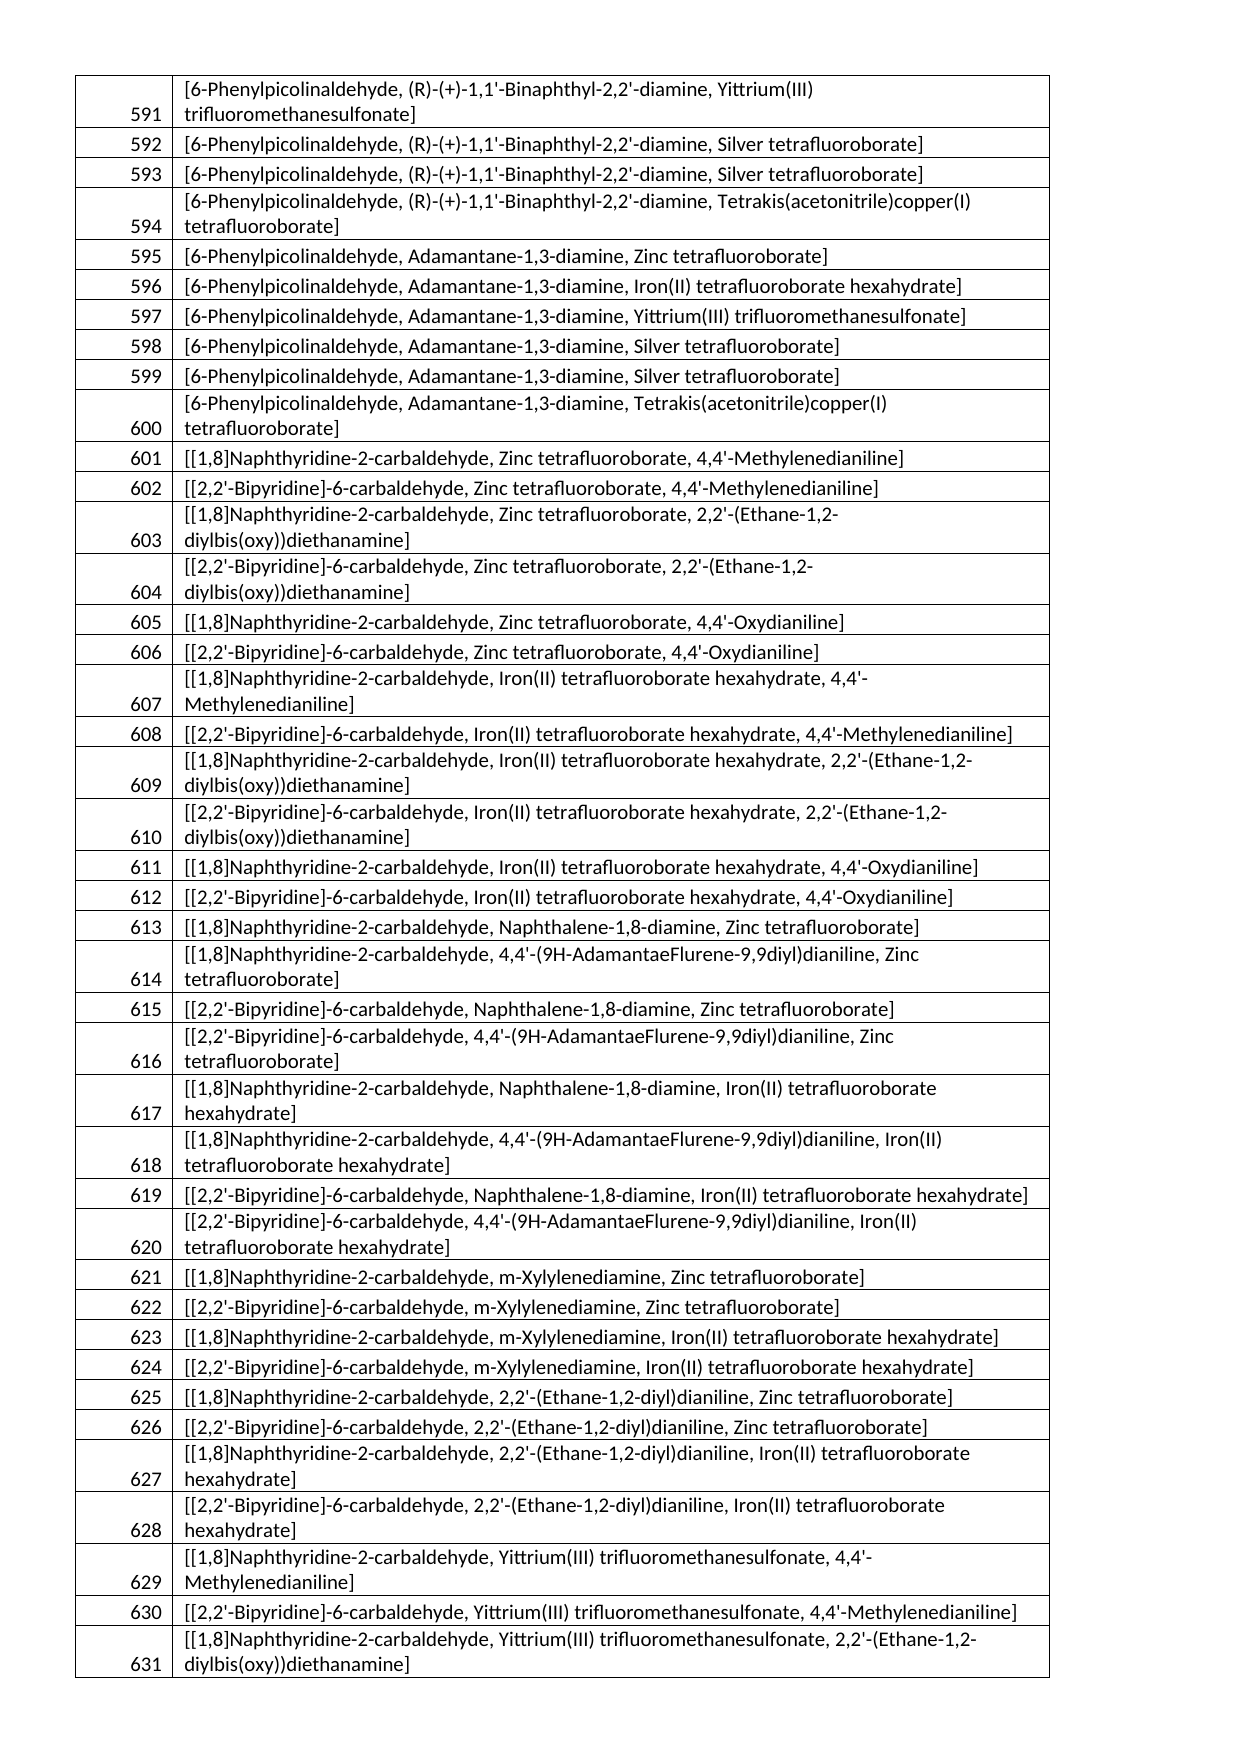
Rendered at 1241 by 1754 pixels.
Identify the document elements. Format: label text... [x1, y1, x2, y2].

table_cell [[2,2'-Bipyridine]-6-carbaldehyde, Naphthalene-1,8-diamine, Zinc tetrafluoroborate] [173, 993, 1049, 1022]
table_cell 604 [76, 554, 172, 604]
table_cell 596 [76, 270, 172, 299]
table_cell 599 [76, 360, 172, 389]
table_cell [[2,2'-Bipyridine]-6-carbaldehyde, Zinc tetrafluoroborate, 4,4'-Methylenedianiline] [173, 472, 1049, 501]
table_cell [6-Phenylpicolinaldehyde, Adamantane-1,3-diamine, Yittrium(III) trifluoromethanesulfonate] [173, 300, 1049, 329]
table_cell [[2,2'-Bipyridine]-6-carbaldehyde, 2,2'-(Ethane-1,2-diyl)dianiline, Iron(II) tetrafluoroborate hexahydrate] [173, 1492, 1049, 1543]
table_cell [[1,8]Naphthyridine-2-carbaldehyde, 2,2'-(Ethane-1,2-diyl)dianiline, Iron(II) tetrafluoroborate hexahydrate] [173, 1440, 1049, 1491]
table_cell 631 [76, 1626, 172, 1677]
table_cell 624 [76, 1350, 172, 1379]
table_cell 621 [76, 1260, 172, 1289]
table_cell [[1,8]Naphthyridine-2-carbaldehyde, Iron(II) tetrafluoroborate hexahydrate, 4,4'-Methylenedianiline] [173, 665, 1049, 716]
table_cell [6-Phenylpicolinaldehyde, Adamantane-1,3-diamine, Silver tetrafluoroborate] [173, 330, 1049, 359]
table_cell 625 [76, 1380, 172, 1409]
table_cell 617 [76, 1075, 172, 1126]
table_cell 611 [76, 851, 172, 880]
table_cell [[2,2'-Bipyridine]-6-carbaldehyde, Iron(II) tetrafluoroborate hexahydrate, 2,2'-(Ethane-1,2-diylbis(oxy))diethanamine] [173, 799, 1049, 850]
table_cell [[2,2'-Bipyridine]-6-carbaldehyde, 4,4'-(9H-AdamantaeFlurene-9,9diyl)dianiline, Zinc tetrafluoroborate] [173, 1023, 1049, 1074]
table_cell [6-Phenylpicolinaldehyde, (R)-(+)-1,1'-Binaphthyl-2,2'-diamine, Silver tetrafluoroborate] [173, 128, 1049, 157]
table_cell 591 [76, 76, 172, 127]
table_cell 598 [76, 330, 172, 359]
table_cell 628 [76, 1492, 172, 1543]
table_cell 613 [76, 911, 172, 940]
table_cell 614 [76, 941, 172, 992]
table_cell [[1,8]Naphthyridine-2-carbaldehyde, Zinc tetrafluoroborate, 2,2'-(Ethane-1,2-diylbis(oxy))diethanamine] [173, 502, 1049, 552]
table_cell 615 [76, 993, 172, 1022]
table_cell 606 [76, 635, 172, 664]
table_cell [[1,8]Naphthyridine-2-carbaldehyde, Naphthalene-1,8-diamine, Zinc tetrafluoroborate] [173, 911, 1049, 940]
table_cell 602 [76, 472, 172, 501]
table_cell [6-Phenylpicolinaldehyde, Adamantane-1,3-diamine, Zinc tetrafluoroborate] [173, 240, 1049, 269]
table_cell [6-Phenylpicolinaldehyde, (R)-(+)-1,1'-Binaphthyl-2,2'-diamine, Tetrakis(acetonitrile)copper(I) tetrafluoroborate] [173, 188, 1049, 239]
table_cell [[1,8]Naphthyridine-2-carbaldehyde, Yittrium(III) trifluoromethanesulfonate, 4,4'-Methylenedianiline] [173, 1544, 1049, 1595]
table_cell [[2,2'-Bipyridine]-6-carbaldehyde, m-Xylylenediamine, Iron(II) tetrafluoroborate hexahydrate] [173, 1350, 1049, 1379]
table_cell 626 [76, 1410, 172, 1439]
table_cell 620 [76, 1209, 172, 1259]
table_cell [[2,2'-Bipyridine]-6-carbaldehyde, Yittrium(III) trifluoromethanesulfonate, 4,4'-Methylenedianiline] [173, 1596, 1049, 1625]
table_cell [[2,2'-Bipyridine]-6-carbaldehyde, m-Xylylenediamine, Zinc tetrafluoroborate] [173, 1290, 1049, 1319]
table_cell 609 [76, 747, 172, 798]
table_cell [[1,8]Naphthyridine-2-carbaldehyde, 4,4'-(9H-AdamantaeFlurene-9,9diyl)dianiline, Iron(II) tetrafluoroborate hexahydrate] [173, 1127, 1049, 1177]
table_cell [[2,2'-Bipyridine]-6-carbaldehyde, Zinc tetrafluoroborate, 4,4'-Oxydianiline] [173, 635, 1049, 664]
table_cell [[1,8]Naphthyridine-2-carbaldehyde, 4,4'-(9H-AdamantaeFlurene-9,9diyl)dianiline, Zinc tetrafluoroborate] [173, 941, 1049, 992]
table_cell [6-Phenylpicolinaldehyde, (R)-(+)-1,1'-Binaphthyl-2,2'-diamine, Yittrium(III) trifluoromethanesulfonate] [173, 76, 1049, 127]
table_cell [[1,8]Naphthyridine-2-carbaldehyde, 2,2'-(Ethane-1,2-diyl)dianiline, Zinc tetrafluoroborate] [173, 1380, 1049, 1409]
table_cell 605 [76, 605, 172, 634]
table_cell [[2,2'-Bipyridine]-6-carbaldehyde, Zinc tetrafluoroborate, 2,2'-(Ethane-1,2-diylbis(oxy))diethanamine] [173, 554, 1049, 604]
table_cell [6-Phenylpicolinaldehyde, Adamantane-1,3-diamine, Iron(II) tetrafluoroborate hexahydrate] [173, 270, 1049, 299]
table_cell 607 [76, 665, 172, 716]
table_cell [[1,8]Naphthyridine-2-carbaldehyde, m-Xylylenediamine, Iron(II) tetrafluoroborate hexahydrate] [173, 1320, 1049, 1349]
table_cell [[1,8]Naphthyridine-2-carbaldehyde, Zinc tetrafluoroborate, 4,4'-Oxydianiline] [173, 605, 1049, 634]
table_cell 623 [76, 1320, 172, 1349]
table_cell 627 [76, 1440, 172, 1491]
table_cell 618 [76, 1127, 172, 1177]
table_cell [[1,8]Naphthyridine-2-carbaldehyde, Naphthalene-1,8-diamine, Iron(II) tetrafluoroborate hexahydrate] [173, 1075, 1049, 1126]
table_cell 600 [76, 390, 172, 441]
table_cell [[2,2'-Bipyridine]-6-carbaldehyde, Iron(II) tetrafluoroborate hexahydrate, 4,4'-Methylenedianiline] [173, 717, 1049, 746]
table_cell [[2,2'-Bipyridine]-6-carbaldehyde, 2,2'-(Ethane-1,2-diyl)dianiline, Zinc tetrafluoroborate] [173, 1410, 1049, 1439]
table_cell 610 [76, 799, 172, 850]
table_cell [[2,2'-Bipyridine]-6-carbaldehyde, 4,4'-(9H-AdamantaeFlurene-9,9diyl)dianiline, Iron(II) tetrafluoroborate hexahydrate] [173, 1209, 1049, 1259]
table_cell 592 [76, 128, 172, 157]
table_cell 612 [76, 881, 172, 910]
table_cell 594 [76, 188, 172, 239]
table_cell [[2,2'-Bipyridine]-6-carbaldehyde, Naphthalene-1,8-diamine, Iron(II) tetrafluoroborate hexahydrate] [173, 1179, 1049, 1207]
table_cell [[1,8]Naphthyridine-2-carbaldehyde, Yittrium(III) trifluoromethanesulfonate, 2,2'-(Ethane-1,2-diylbis(oxy))diethanamine] [173, 1626, 1049, 1677]
table_cell 619 [76, 1179, 172, 1207]
table_cell 595 [76, 240, 172, 269]
table_cell 608 [76, 717, 172, 746]
table_cell 597 [76, 300, 172, 329]
table_cell [[2,2'-Bipyridine]-6-carbaldehyde, Iron(II) tetrafluoroborate hexahydrate, 4,4'-Oxydianiline] [173, 881, 1049, 910]
table_cell 630 [76, 1596, 172, 1625]
table_cell 629 [76, 1544, 172, 1595]
table_cell 622 [76, 1290, 172, 1319]
table_cell [6-Phenylpicolinaldehyde, (R)-(+)-1,1'-Binaphthyl-2,2'-diamine, Silver tetrafluoroborate] [173, 158, 1049, 187]
table_cell [[1,8]Naphthyridine-2-carbaldehyde, m-Xylylenediamine, Zinc tetrafluoroborate] [173, 1260, 1049, 1289]
table_cell 601 [76, 442, 172, 471]
table_cell 603 [76, 502, 172, 552]
table_cell [[1,8]Naphthyridine-2-carbaldehyde, Zinc tetrafluoroborate, 4,4'-Methylenedianiline] [173, 442, 1049, 471]
table_cell [[1,8]Naphthyridine-2-carbaldehyde, Iron(II) tetrafluoroborate hexahydrate, 2,2'-(Ethane-1,2-diylbis(oxy))diethanamine] [173, 747, 1049, 798]
table_cell 616 [76, 1023, 172, 1074]
table_cell [6-Phenylpicolinaldehyde, Adamantane-1,3-diamine, Tetrakis(acetonitrile)copper(I) tetrafluoroborate] [173, 390, 1049, 441]
table_cell [[1,8]Naphthyridine-2-carbaldehyde, Iron(II) tetrafluoroborate hexahydrate, 4,4'-Oxydianiline] [173, 851, 1049, 880]
table_cell [6-Phenylpicolinaldehyde, Adamantane-1,3-diamine, Silver tetrafluoroborate] [173, 360, 1049, 389]
table_cell 593 [76, 158, 172, 187]
